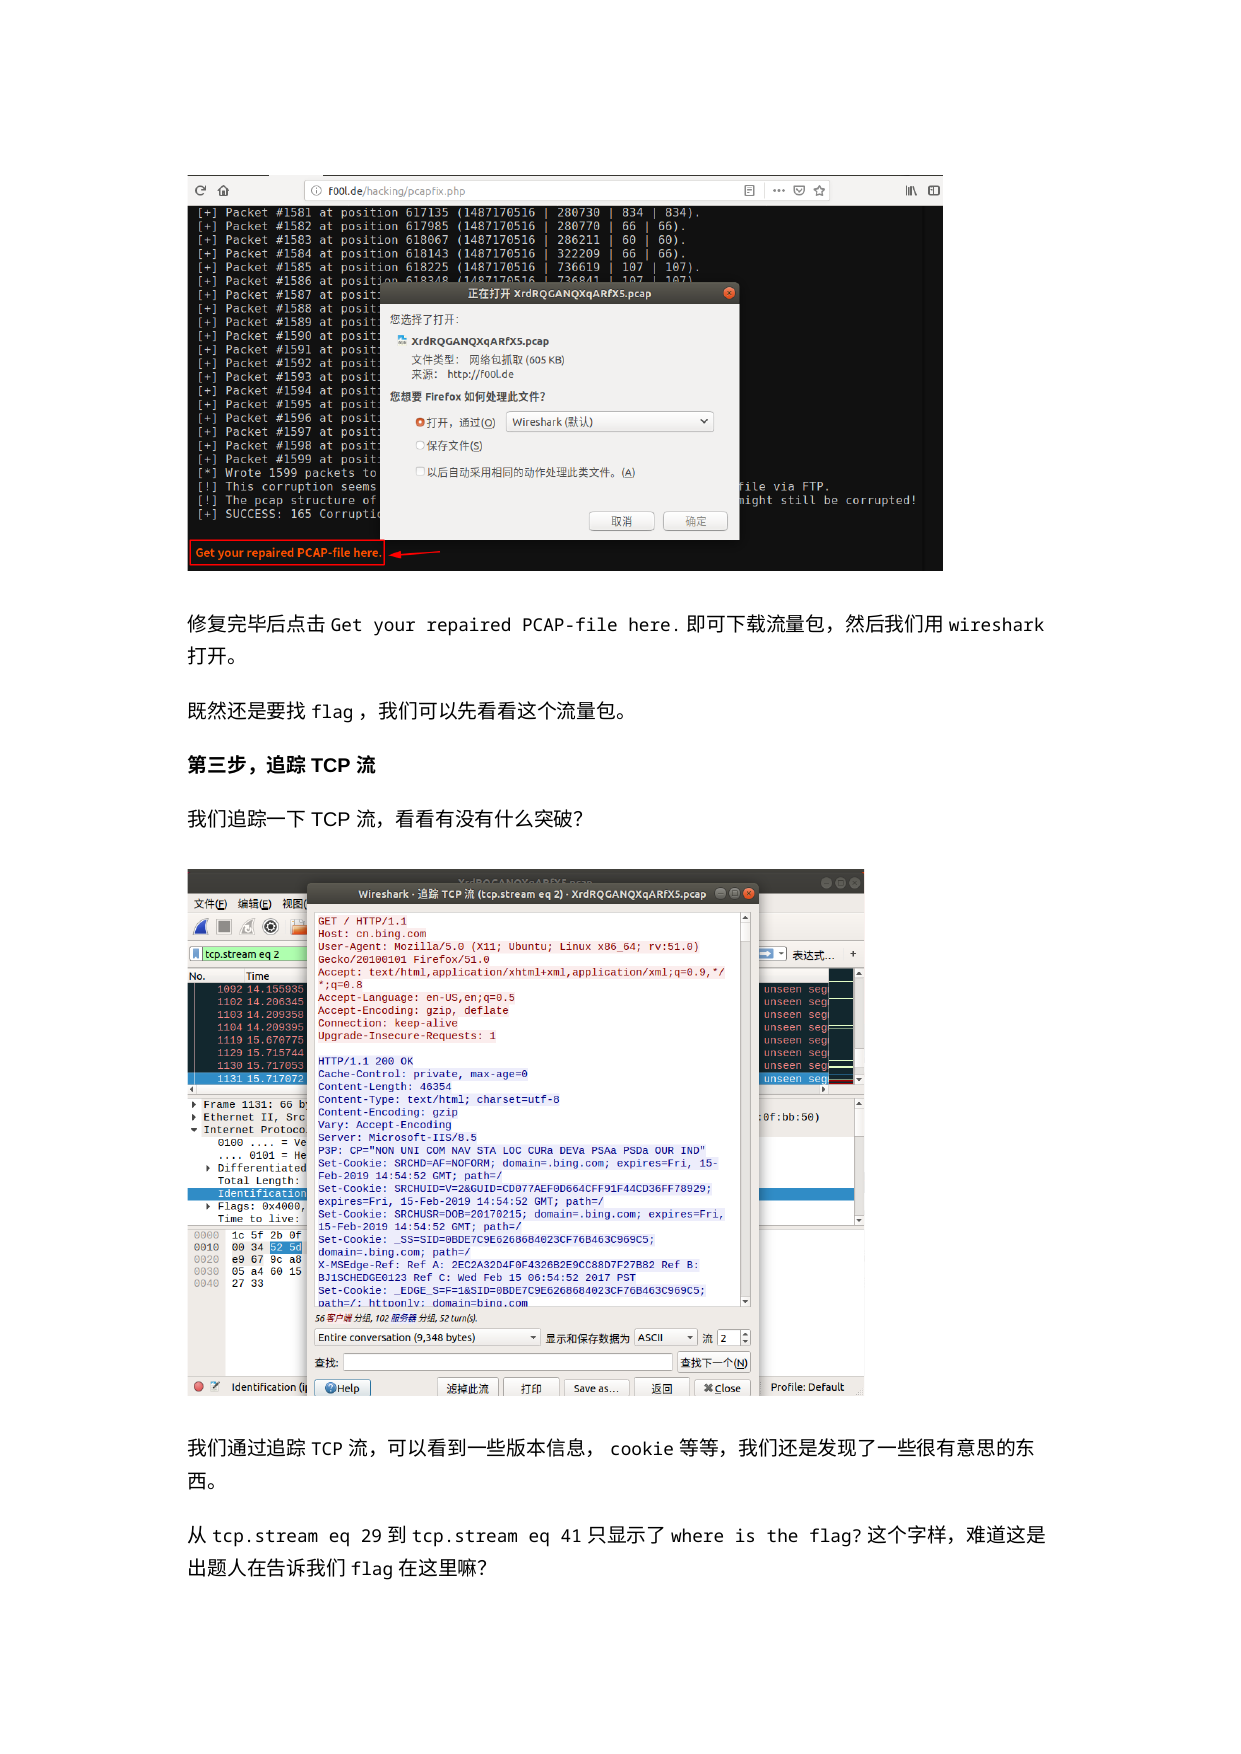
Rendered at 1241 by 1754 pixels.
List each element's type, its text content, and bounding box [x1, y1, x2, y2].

text 既然还是要找 flag ，我们可以先看看这个流量包。 [187, 693, 1053, 726]
text 我们通过追踪 TCP 流，可以看到一些版本信息， cookie 等等，我们还是发现了一些很有意思的东西。 [187, 1431, 1053, 1496]
picture [187, 175, 943, 571]
text 我们追踪一下 TCP 流，看看有没有什么突破？ [187, 802, 1053, 834]
picture [187, 869, 865, 1396]
text 从 tcp.stream eq 29 到 tcp.stream eq 41 只显示了 where is the flag? 这个字样，难道这是出题人在告诉我们 flag 在这里嘛？ [187, 1518, 1053, 1583]
text 第三步，追踪 TCP 流 [187, 748, 1053, 780]
text 修复完毕后点击 Get your repaired PCAP-file here. 即可下载流量包，然后我们用 wireshark 打开。 [187, 606, 1053, 671]
